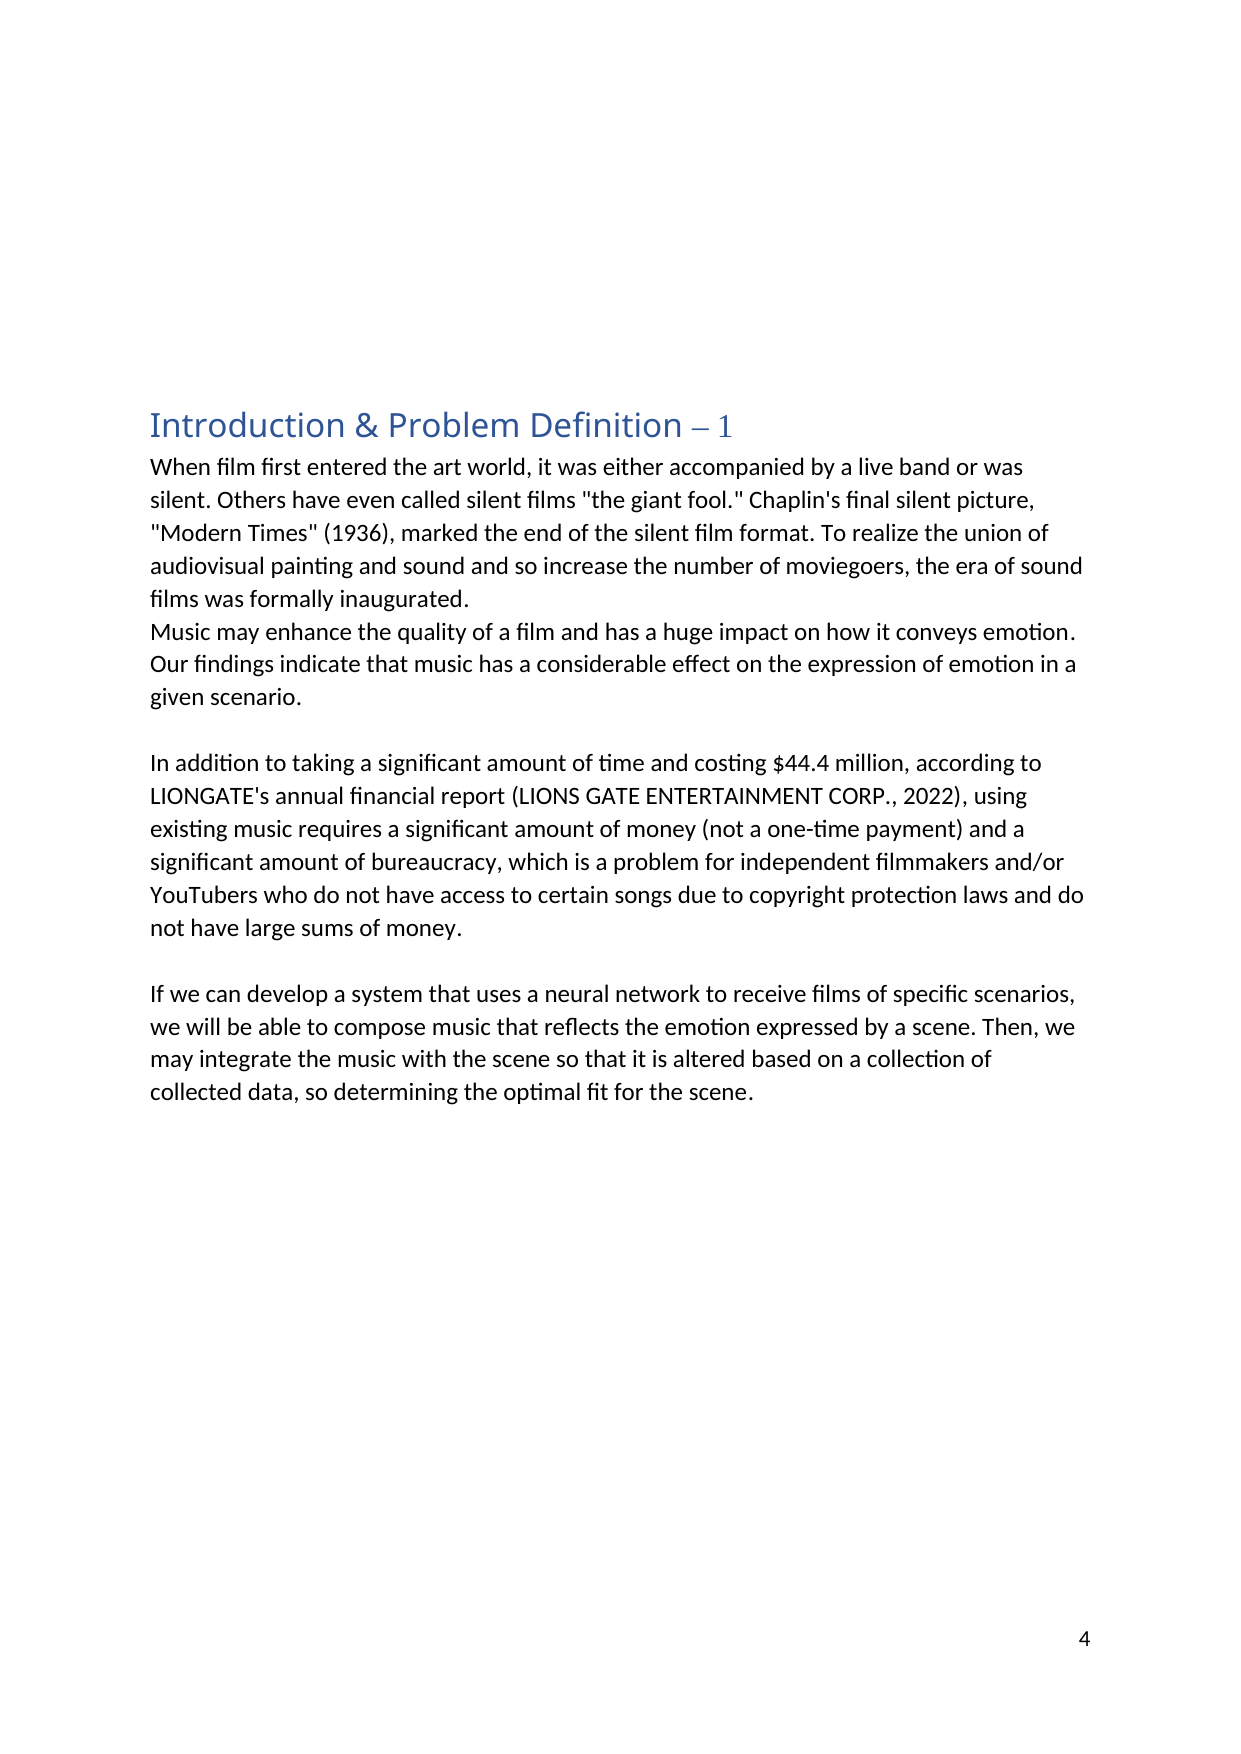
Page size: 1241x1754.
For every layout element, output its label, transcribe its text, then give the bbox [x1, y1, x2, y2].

text Our findings indicate that music has a considerable effect on the expression of emotion in a given scenario. [150, 648, 1090, 712]
text In addition to taking a significant amount of time and costing $44.4 million, according to LIONGATE's annual financial report , using existing music requires a significant amount of money (not a one-time payment) and a significant amount of bureaucracy, which is a problem for independent filmmakers and/or YouTubers who do not have access to certain songs due to copyright protection laws and do not have large sums of money. [150, 747, 1090, 942]
text If we can develop a system that uses a neural network to receive films of specific scenarios, we will be able to compose music that reflects the emotion expressed by a scene. Then, we may integrate the music with the scene so that it is altered based on a collection of collected data, so determining the optimal fit for the scene. [150, 978, 1090, 1107]
text Music may enhance the quality of a film and has a huge impact on how it conveys emotion. [150, 616, 1090, 646]
text When film first entered the art world, it was either accompanied by a live band or was silent. Others have even called silent films "the giant fool." Chaplin's final silent picture, "Modern Times" (1936), marked the end of the silent film format. To realize the union of audiovisual painting and sound and so increase the number of moviegoers, the era of sound films was formally inaugurated. [150, 451, 1090, 613]
subtitle 1 – Introduction & Problem Definition [150, 402, 1090, 447]
